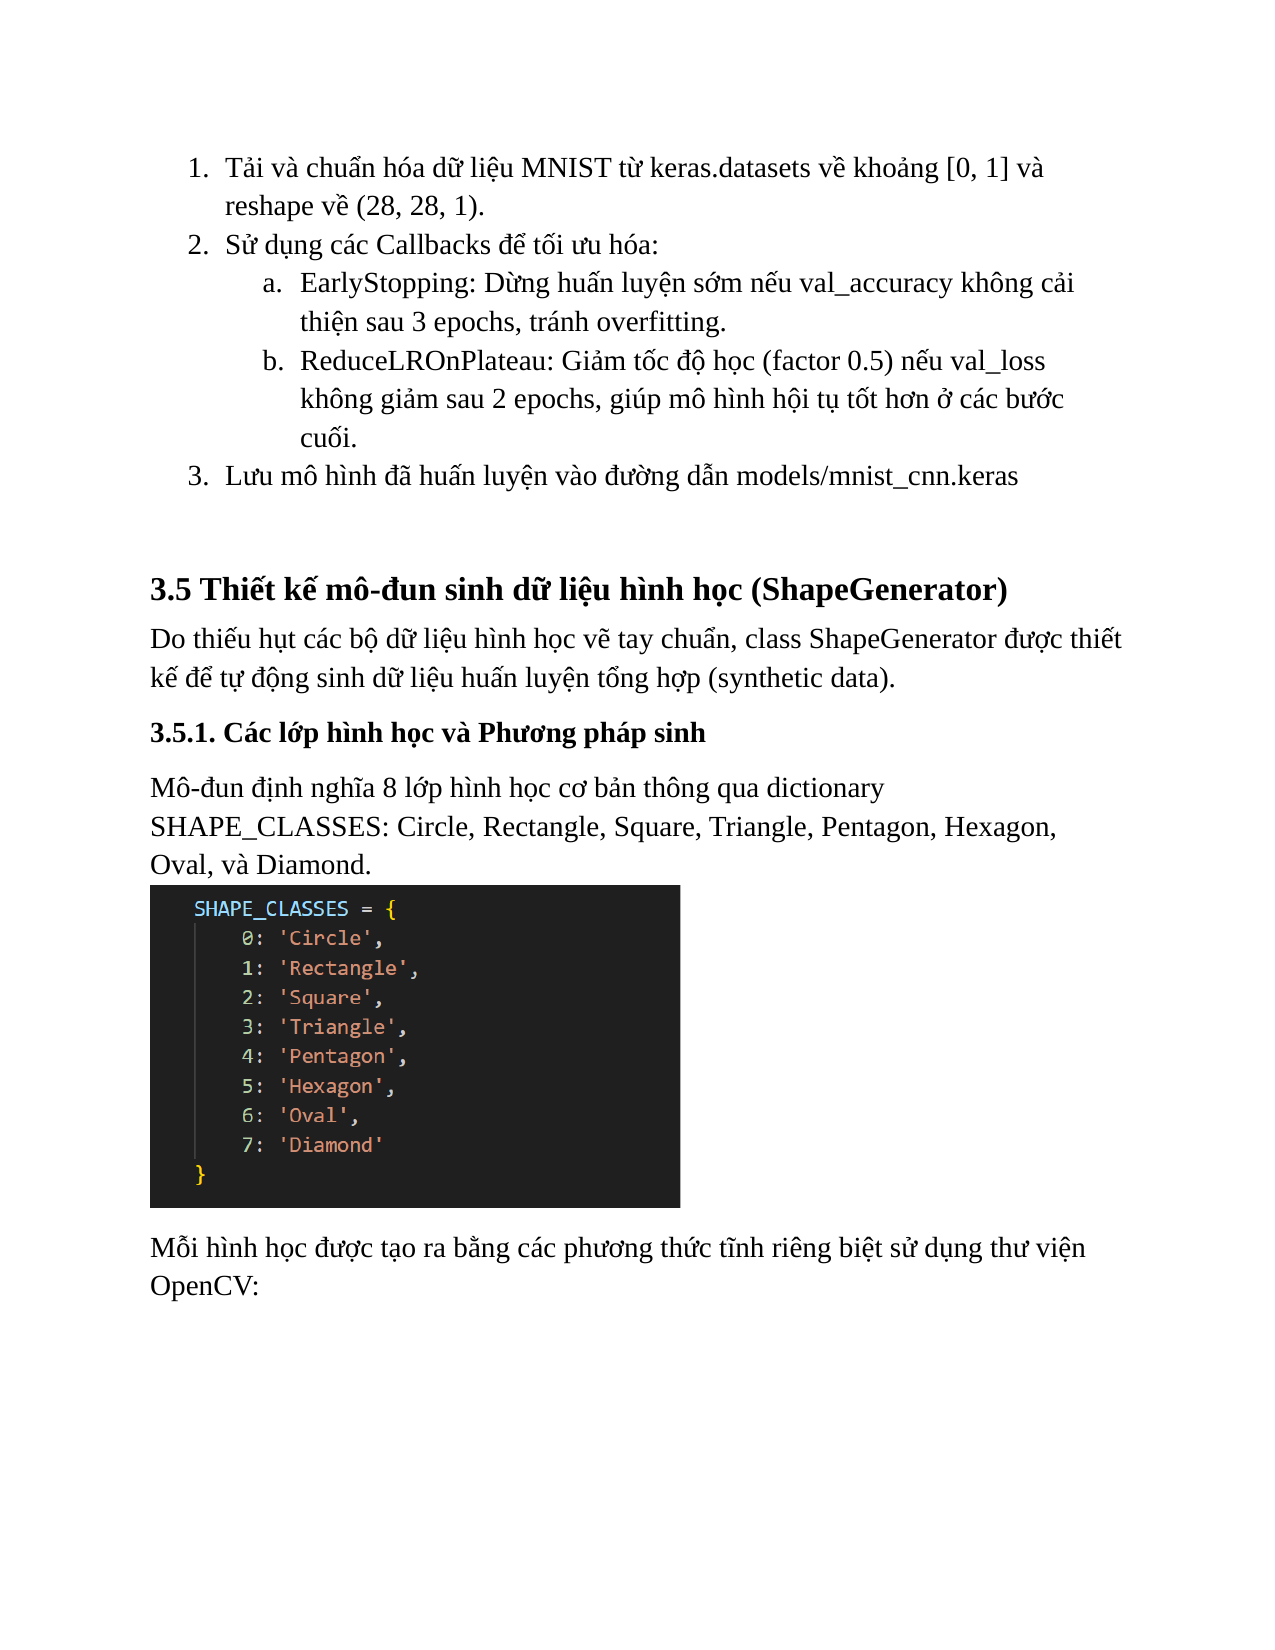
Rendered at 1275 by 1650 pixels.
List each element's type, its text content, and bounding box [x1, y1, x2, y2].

text Mỗi hình học được tạo ra bằng các phương thức tĩnh riêng biệt sử dụng thư viện OpenCV: [150, 1230, 1125, 1302]
subtitle 3.5 Thiết kế mô-đun sinh dữ liệu hình học (ShapeGenerator) [150, 569, 1125, 607]
list EarlyStopping: Dừng huấn luyện sớm nếu val_accuracy không cải thiện sau 3 epochs, tránh overfitting. [262, 266, 1125, 338]
list ReduceLROnPlateau: Giảm tốc độ học (factor 0.5) nếu val_loss không giảm sau 2 epochs, giúp mô hình hội tụ tốt hơn ở các bước cuối. [262, 343, 1125, 453]
list Sử dụng các Callbacks để tối ưu hóa: [187, 227, 1125, 261]
picture [150, 885, 681, 1208]
text 3.5.1. Các lớp hình học và Phương pháp sinh [150, 715, 1125, 748]
text Do thiếu hụt các bộ dữ liệu hình học vẽ tay chuẩn, class ShapeGenerator được thiết kế để tự động sinh dữ liệu huấn luyện tổng hợp (synthetic data). [150, 621, 1125, 693]
list Tải và chuẩn hóa dữ liệu MNIST từ keras.datasets về khoảng [0, 1] và reshape về (28, 28, 1). [187, 150, 1125, 222]
list Lưu mô hình đã huấn luyện vào đường dẫn models/mnist_cnn.keras [187, 458, 1125, 492]
